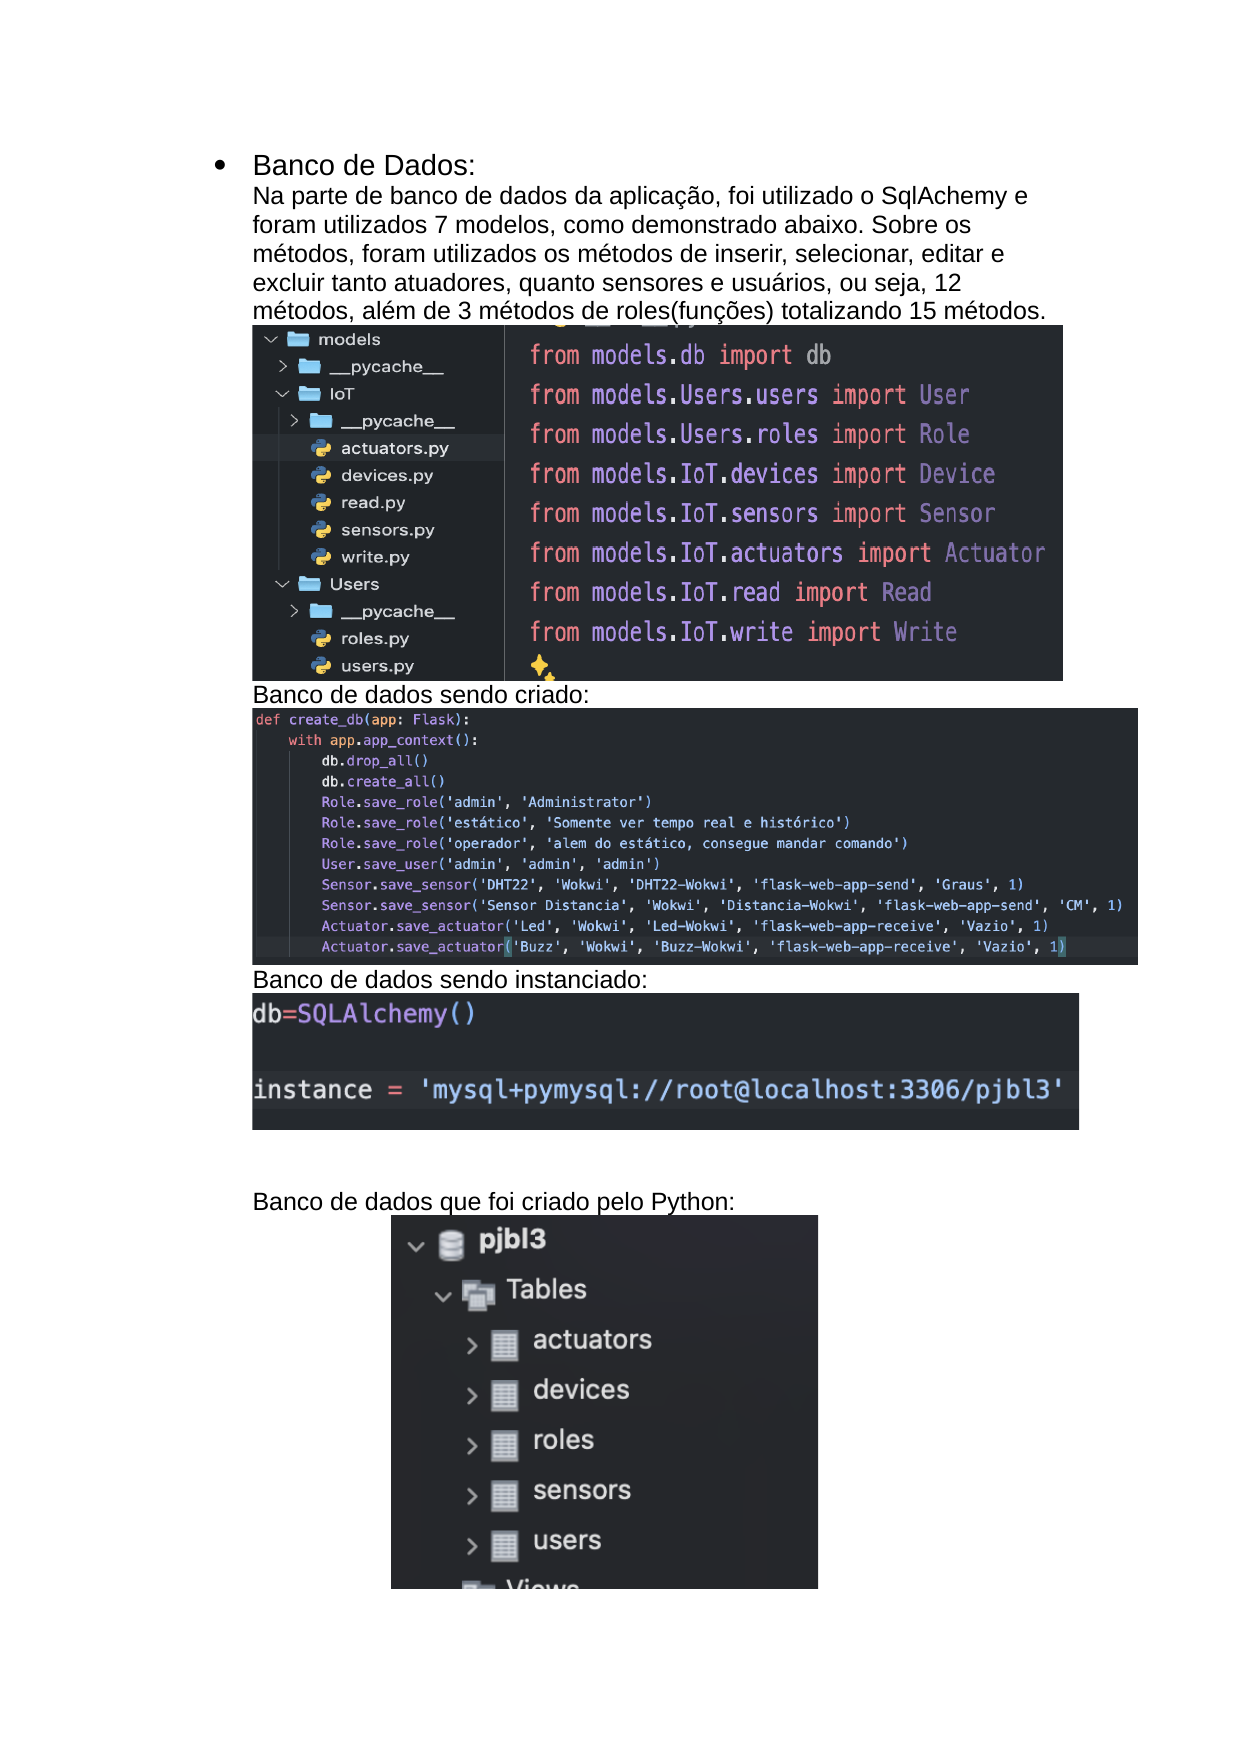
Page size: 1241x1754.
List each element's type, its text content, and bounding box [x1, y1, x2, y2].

picture [252, 708, 1138, 965]
picture [252, 993, 1080, 1130]
list Banco de Dados: [215, 148, 1063, 181]
picture [391, 1215, 819, 1589]
picture [252, 325, 1063, 681]
list Banco de dados sendo instanciado: [252, 965, 1063, 993]
list Banco de dados sendo criado: [252, 681, 1063, 708]
list Na parte de banco de dados da aplicação, foi utilizado o SqlAchemy e foram utilizados 7 modelos, como demonstrado abaixo. Sobre os métodos, foram utilizados os métodos de inserir, selecionar, editar e excluir tanto atuadores, quanto sensores e usuários, ou seja, 12 métodos, além de 3 métodos de roles(funções) totalizando 15 métodos. [252, 181, 1063, 325]
list Banco de dados que foi criado pelo Python: [252, 1187, 1063, 1215]
